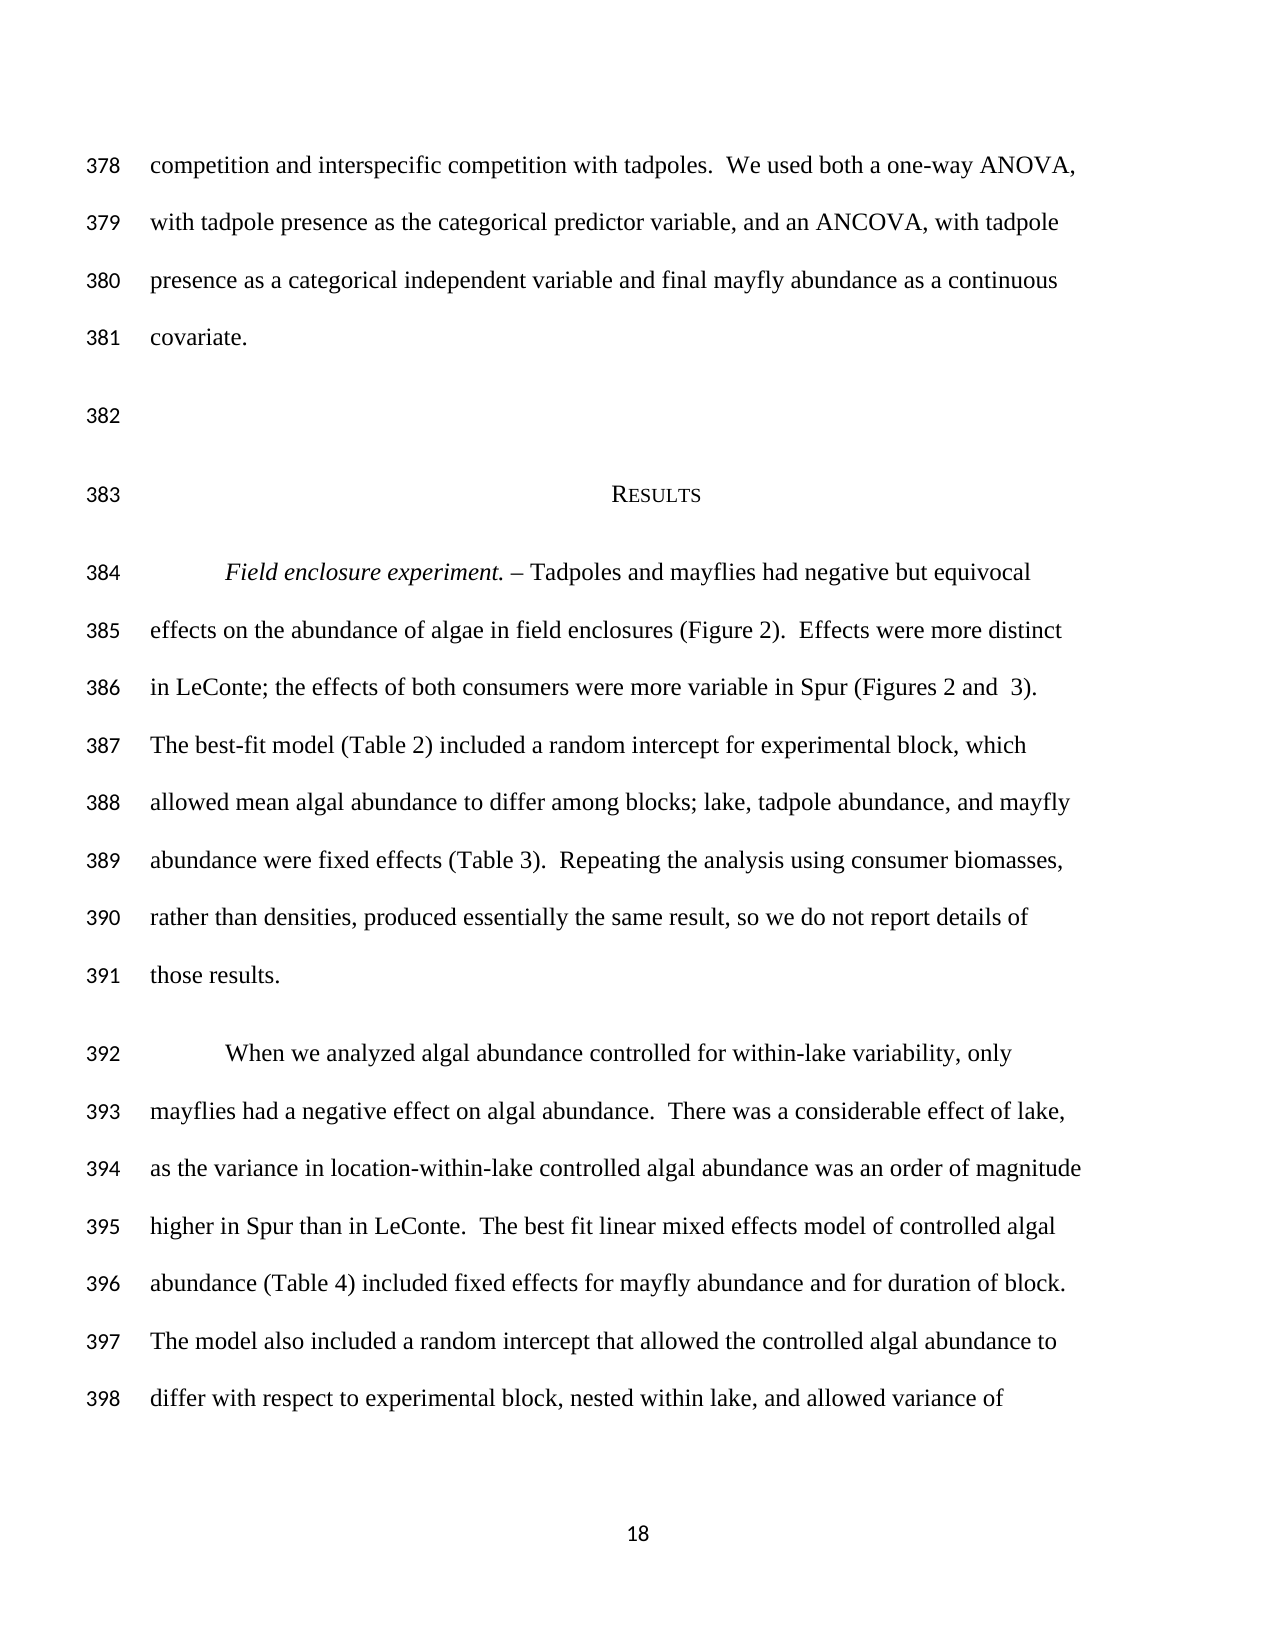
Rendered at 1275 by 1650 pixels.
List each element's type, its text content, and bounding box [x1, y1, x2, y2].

text Field enclosure experiment. – Tadpoles and mayflies had negative but equivocal effects on the abundance of algae in field enclosures (Figure 2). Effects were more distinct in LeConte; the effects of both consumers were more variable in Spur (Figures 2 and 3). The best-fit model (Table 2) included a random intercept for experimental block, which allowed mean algal abundance to differ among blocks; lake, tadpole abundance, and mayfly abundance were fixed effects (Table 3). Repeating the analysis using consumer biomasses, rather than densities, produced essentially the same result, so we do not report details of those results. [150, 557, 1087, 989]
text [150, 150, 1087, 351]
text Results [150, 479, 1087, 508]
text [150, 1038, 1087, 1412]
